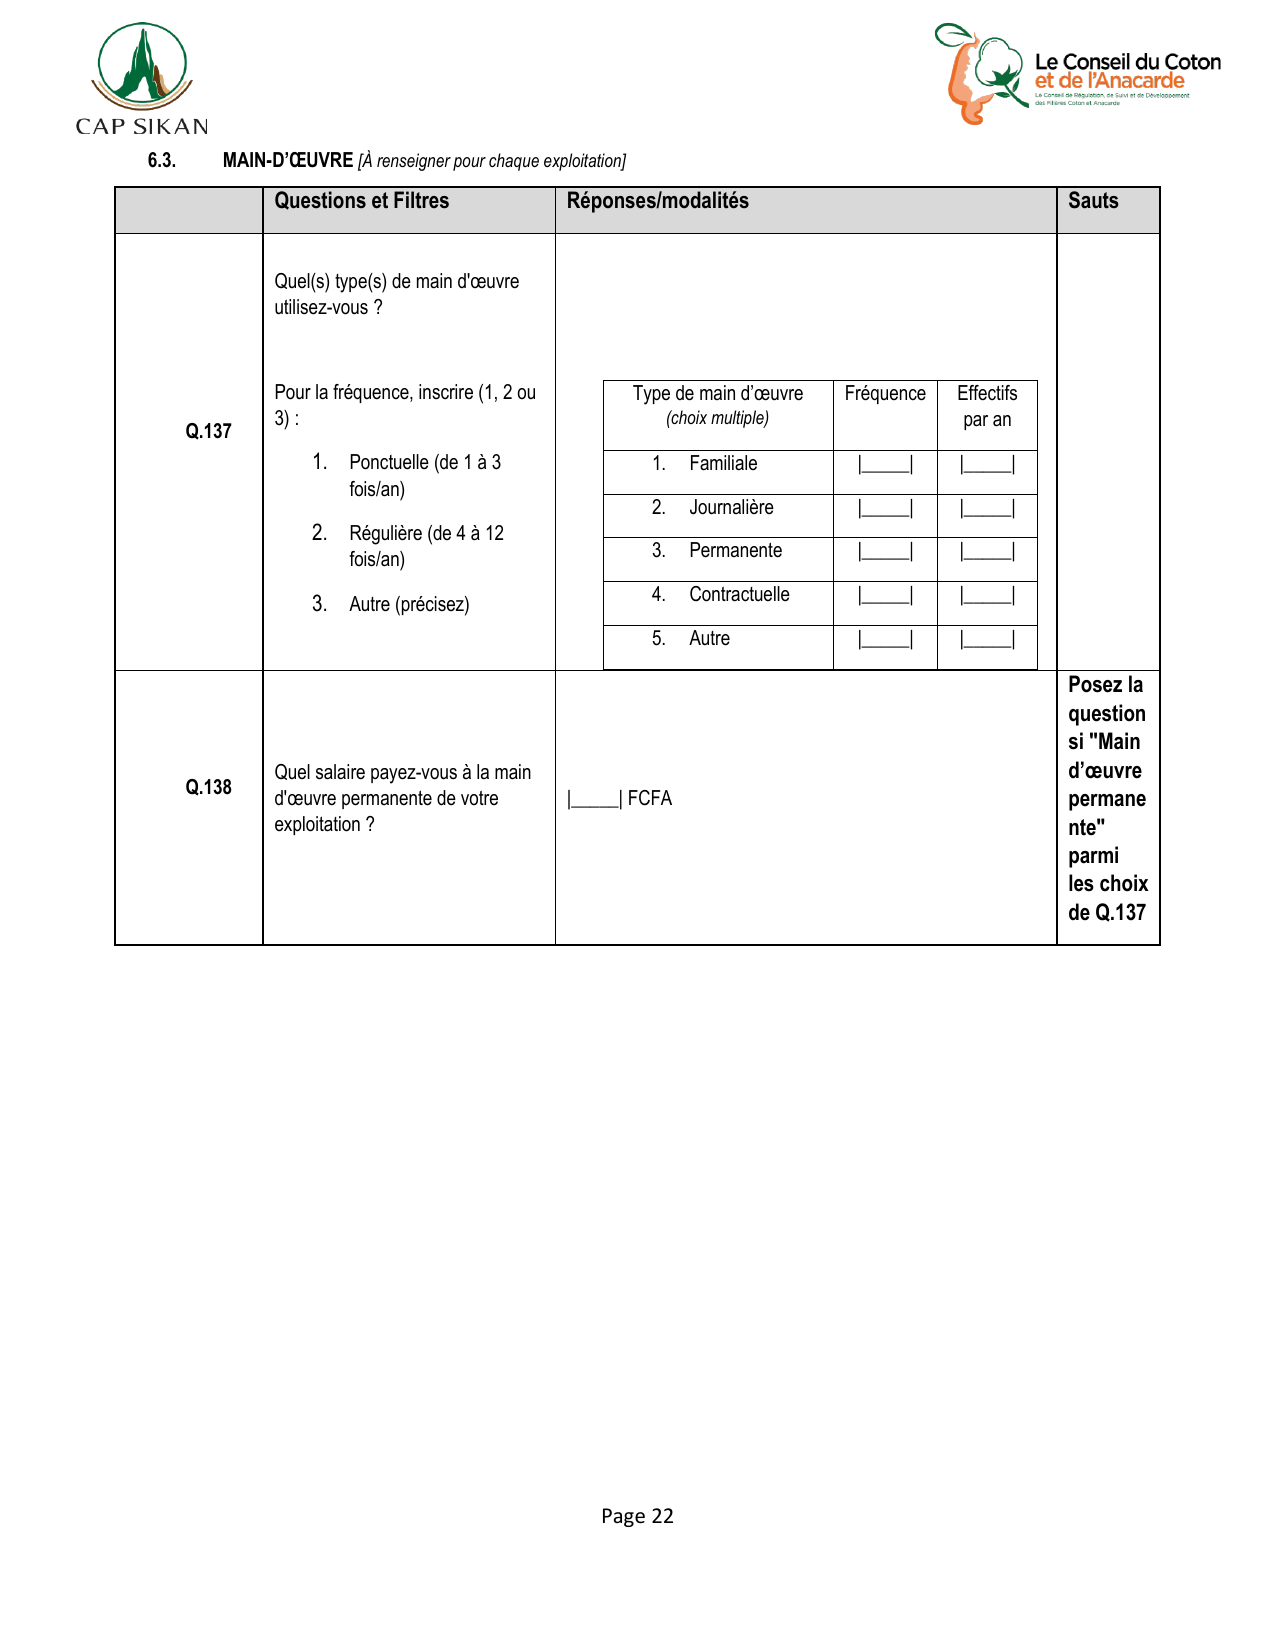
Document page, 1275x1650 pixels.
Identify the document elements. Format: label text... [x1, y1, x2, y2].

table_cell [1058, 234, 1159, 670]
table_cell Posez la question si "Main d’œuvre permanente" parmi les choix de Q.137 [1058, 671, 1159, 944]
table_header Sauts [1058, 188, 1159, 233]
table_header Questions et Filtres [264, 188, 555, 233]
table_header [116, 188, 262, 233]
table_cell Quel salaire payez-vous à la main d'œuvre permanente de votre exploitation ? [264, 671, 555, 944]
table_cell [116, 671, 262, 944]
table_cell [116, 234, 262, 670]
text 6.3. MAIN-D’ŒUVRE [À renseigner pour chaque exploitation] [148, 148, 1127, 172]
picture [76, 22, 207, 134]
table_cell |_____| FCFA [556, 671, 1056, 944]
picture [934, 22, 1221, 125]
table_cell [556, 234, 1056, 670]
table_header Réponses/modalités [556, 188, 1056, 233]
table_cell Quel(s) type(s) de main d'œuvre utilisez-vous ? Pour la fréquence, inscrire (1, 2 ou 3) : Ponctuelle (de 1 à 3 fois/an) Régulière (de 4 à 12 fois/an) Autre (précisez) [264, 234, 555, 670]
